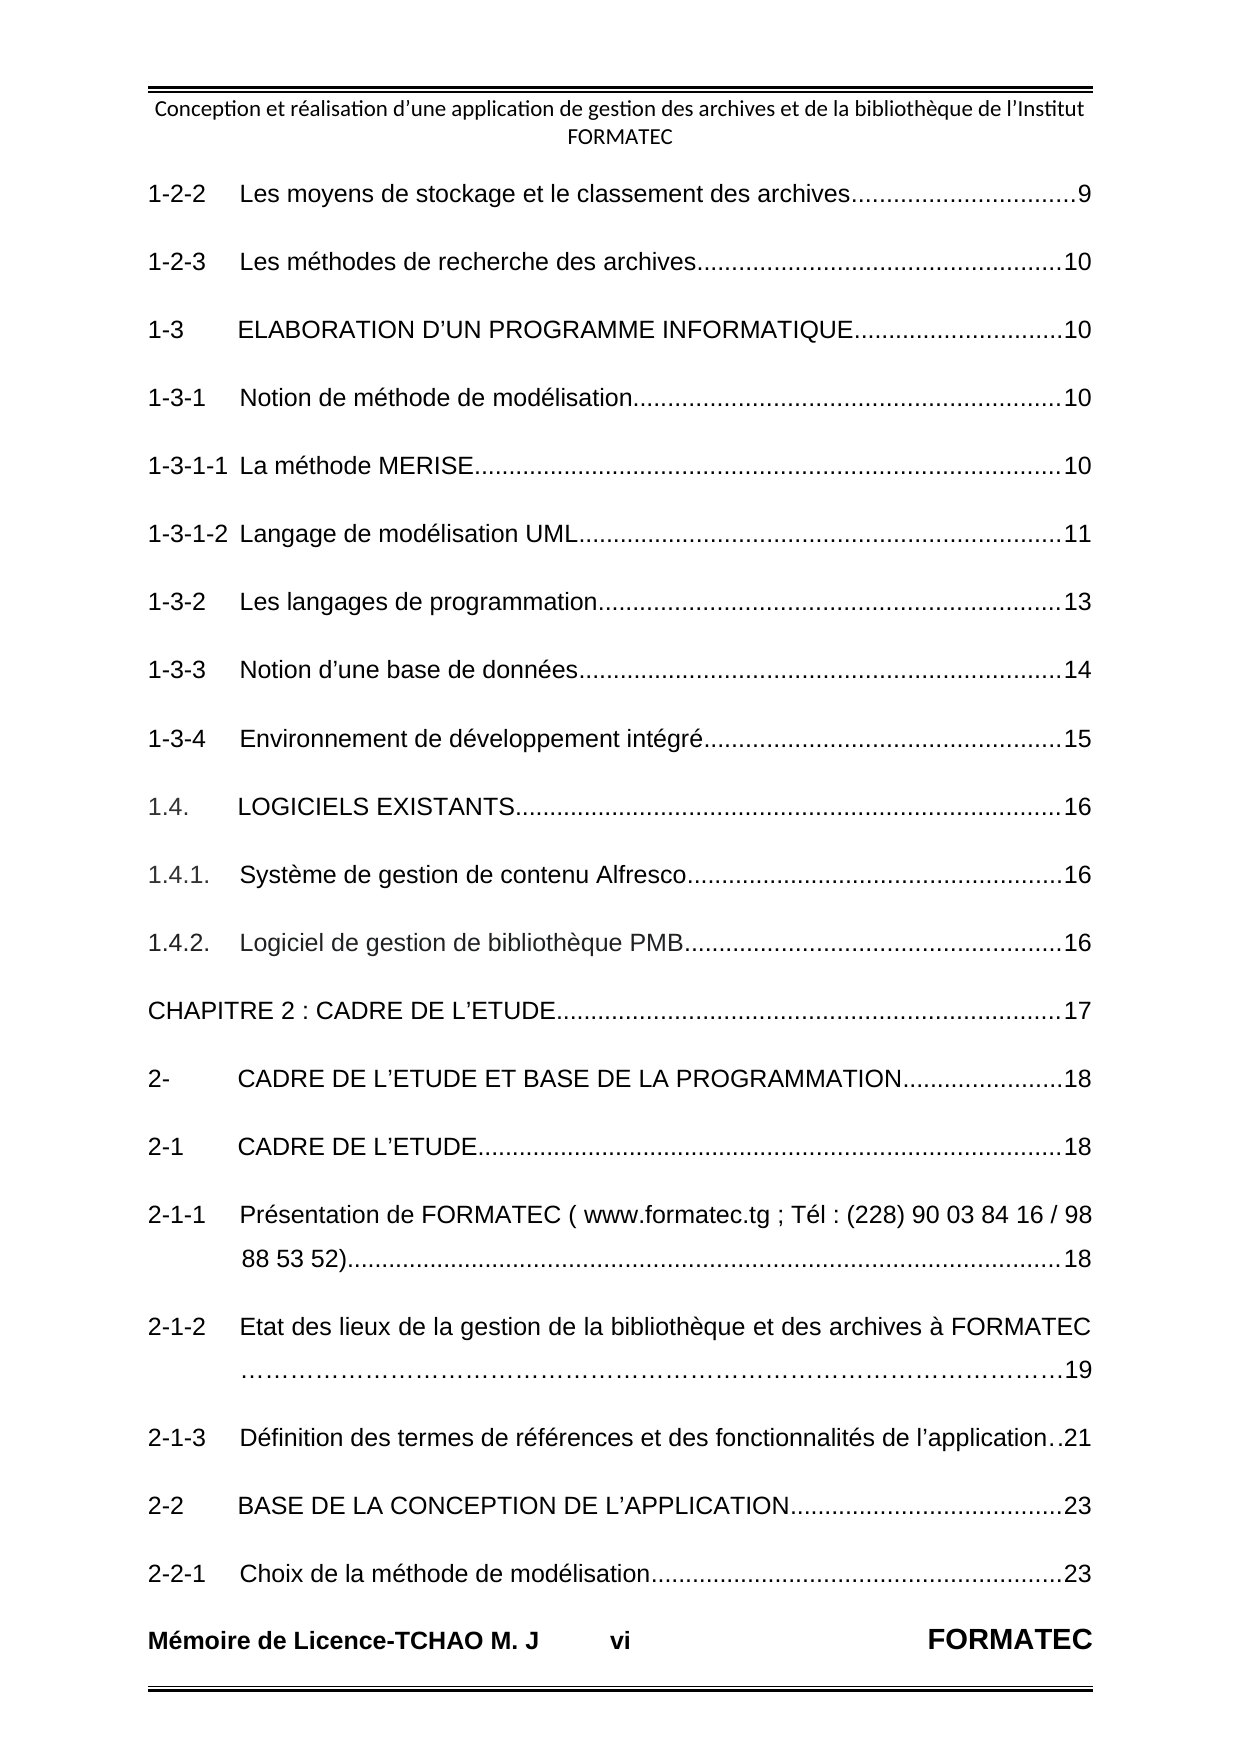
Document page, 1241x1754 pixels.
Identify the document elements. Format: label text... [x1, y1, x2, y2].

text 1-3-1-2 Langage de modélisation UML 11 [148, 519, 1093, 548]
text 2-2 BASE DE LA CONCEPTION DE L’APPLICATION 23 [148, 1491, 1093, 1520]
text 2-1-1 Présentation de FORMATEC ( www.formatec.tg ; Tél : (228) 90 03 84 16 / 98 88 53 52) 18 [148, 1200, 1093, 1272]
text CHAPITRE 2 : CADRE DE L’ETUDE 17 [148, 996, 1093, 1025]
text 1-3-1-1 La méthode MERISE 10 [148, 451, 1093, 480]
text 1-3-2 Les langages de programmation 13 [148, 587, 1093, 616]
text 1-2-3 Les méthodes de recherche des archives 10 [148, 247, 1093, 275]
text 2-1-2 Etat des lieux de la gestion de la bibliothèque et des archives à FORMATEC ………………………………………………………………………………………19 [148, 1312, 1093, 1383]
text 1.4. LOGICIELS EXISTANTS 16 [148, 792, 1093, 820]
text 2- CADRE DE L’ETUDE ET BASE DE LA PROGRAMMATION 18 [148, 1064, 1093, 1093]
text 1-3-3 Notion d’une base de données 14 [148, 655, 1093, 684]
text 1.4.2. Logiciel de gestion de bibliothèque PMB 16 [148, 928, 1093, 957]
text 2-1-3 Définition des termes de références et des fonctionnalités de l’application 21 [148, 1423, 1093, 1452]
text 2-1 CADRE DE L’ETUDE 18 [148, 1132, 1093, 1161]
text 2-2-1 Choix de la méthode de modélisation 23 [148, 1559, 1093, 1588]
text 1-2-2 Les moyens de stockage et le classement des archives 9 [148, 178, 1093, 207]
text 1-3 ELABORATION D’UN PROGRAMME INFORMATIQUE 10 [148, 315, 1093, 343]
text 1.4.1. Système de gestion de contenu Alfresco 16 [148, 860, 1093, 888]
text 1-3-1 Notion de méthode de modélisation 10 [148, 383, 1093, 412]
text 1-3-4 Environnement de développement intégré 15 [148, 723, 1093, 752]
